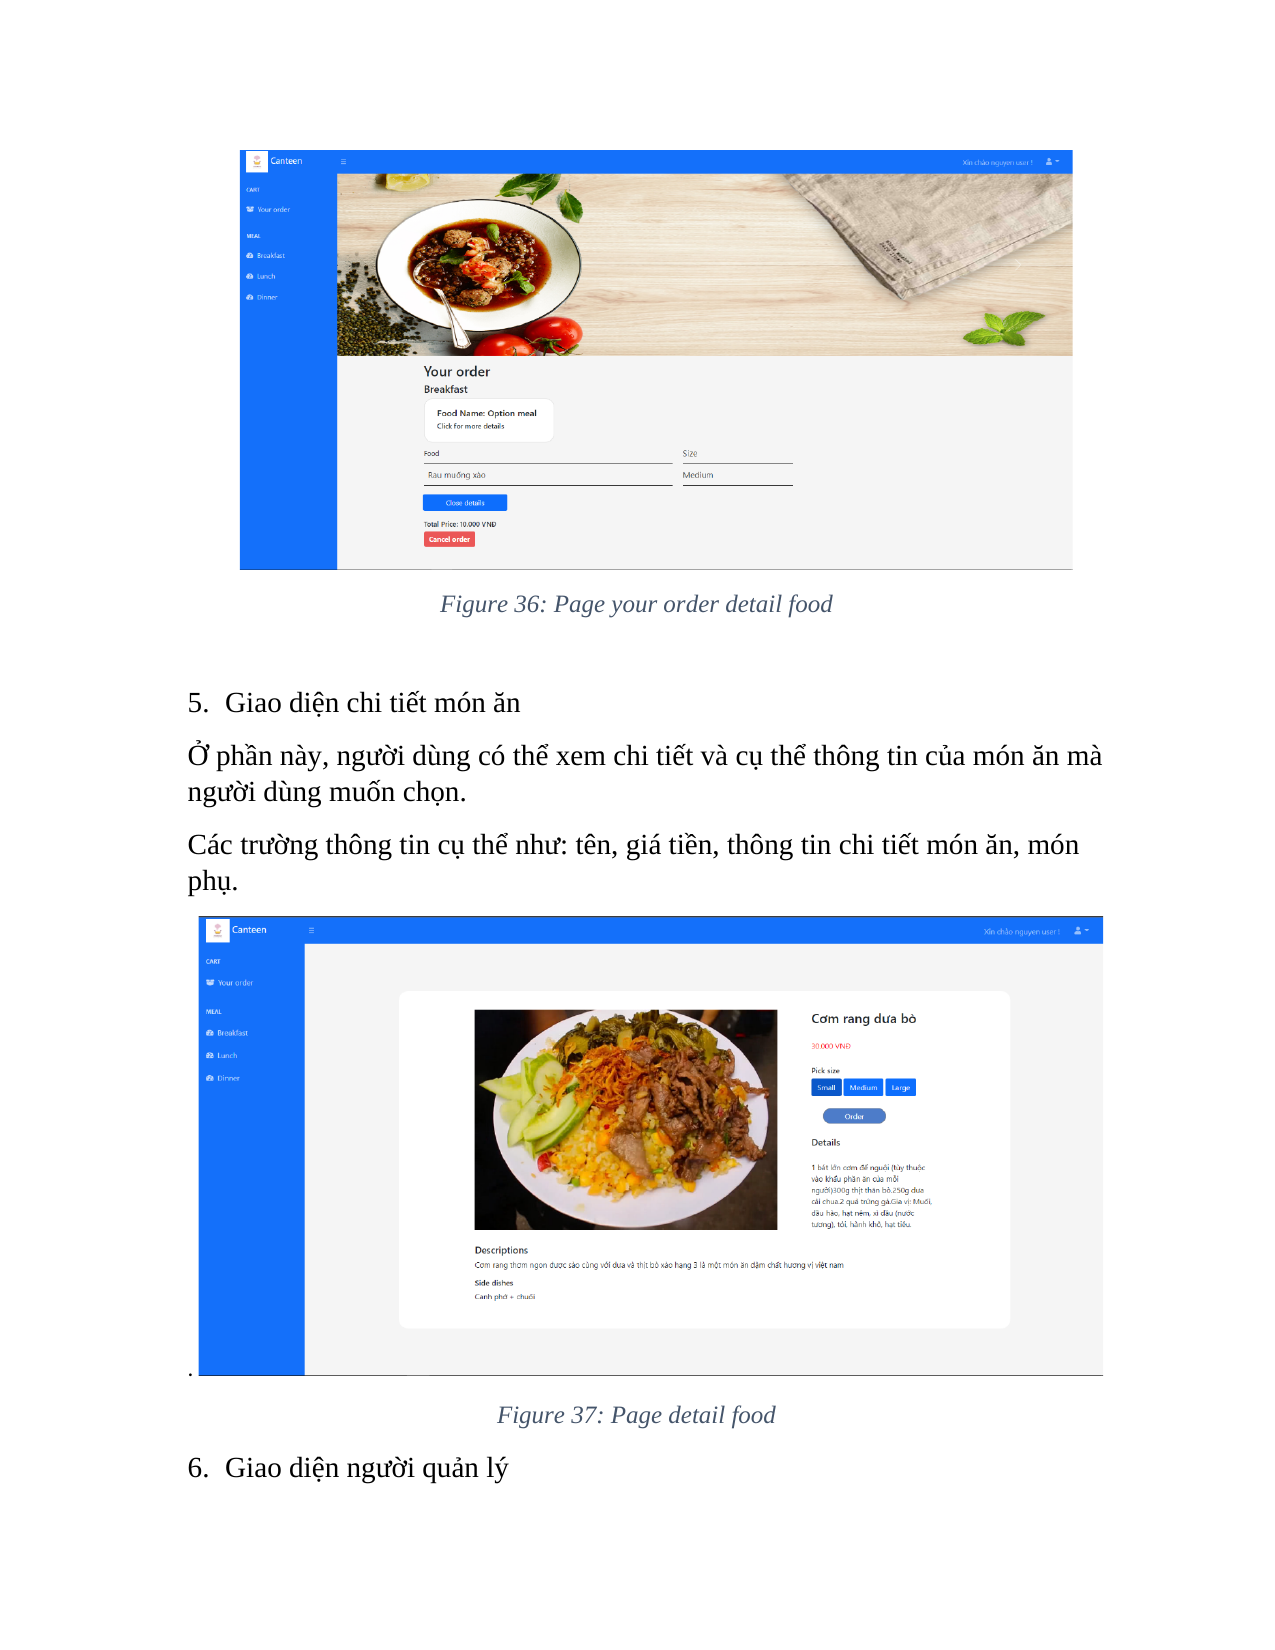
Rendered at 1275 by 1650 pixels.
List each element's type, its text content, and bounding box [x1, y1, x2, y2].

text Figure 37: Page detail food [150, 1401, 1125, 1429]
list Giao diện chi tiết món ăn [187, 685, 1125, 719]
text Ở phần này, người dùng có thể xem chi tiết và cụ thể thông tin của món ăn mà người dùng muốn chọn. [187, 738, 1125, 808]
text Các trường thông tin cụ thể như: tên, giá tiền, thông tin chi tiết món ăn, món phụ. [187, 827, 1125, 897]
text Figure 36: Page your order detail food [150, 589, 1125, 618]
picture [239, 150, 1073, 570]
picture [198, 916, 1104, 1376]
list Giao diện người quản lý [187, 1450, 1125, 1484]
